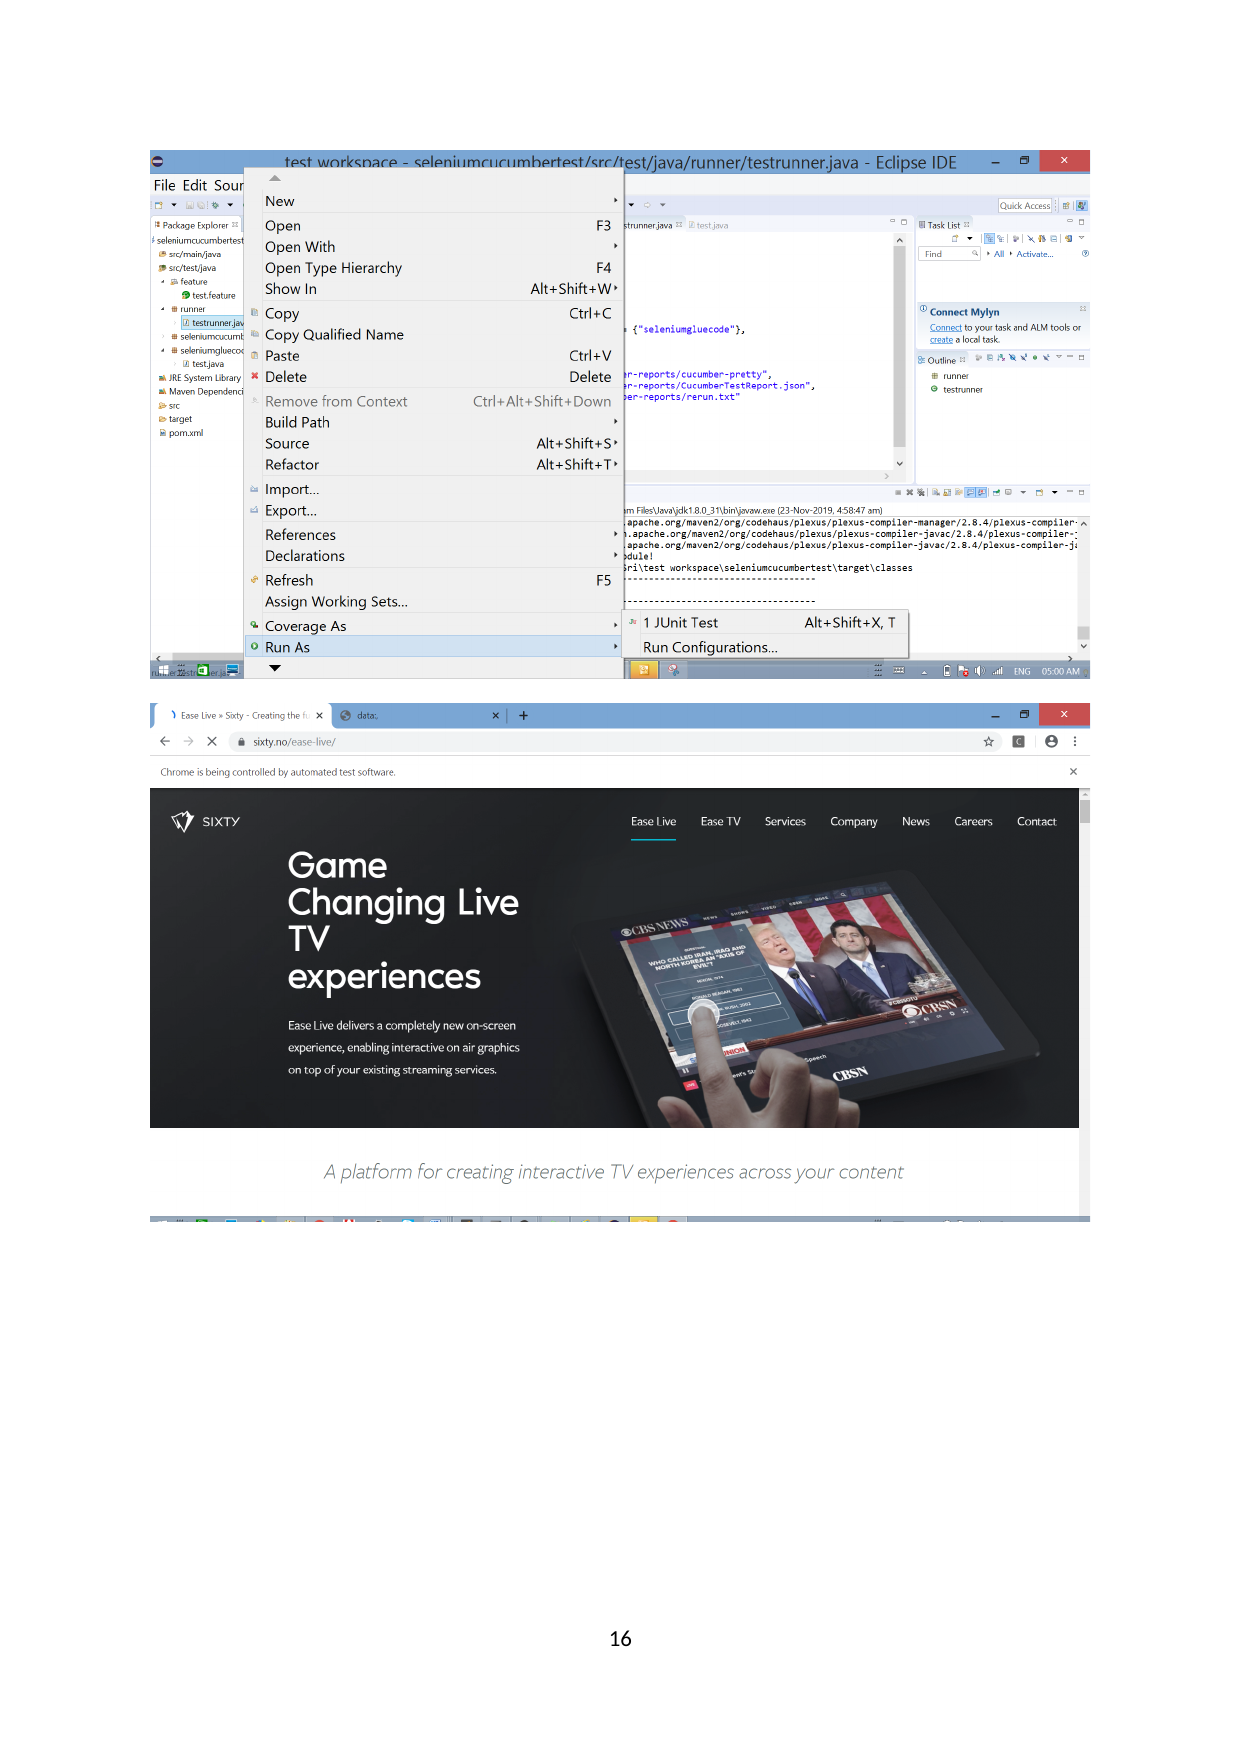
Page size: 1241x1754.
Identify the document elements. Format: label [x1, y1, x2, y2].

picture [150, 150, 1091, 679]
picture [150, 703, 1091, 1222]
